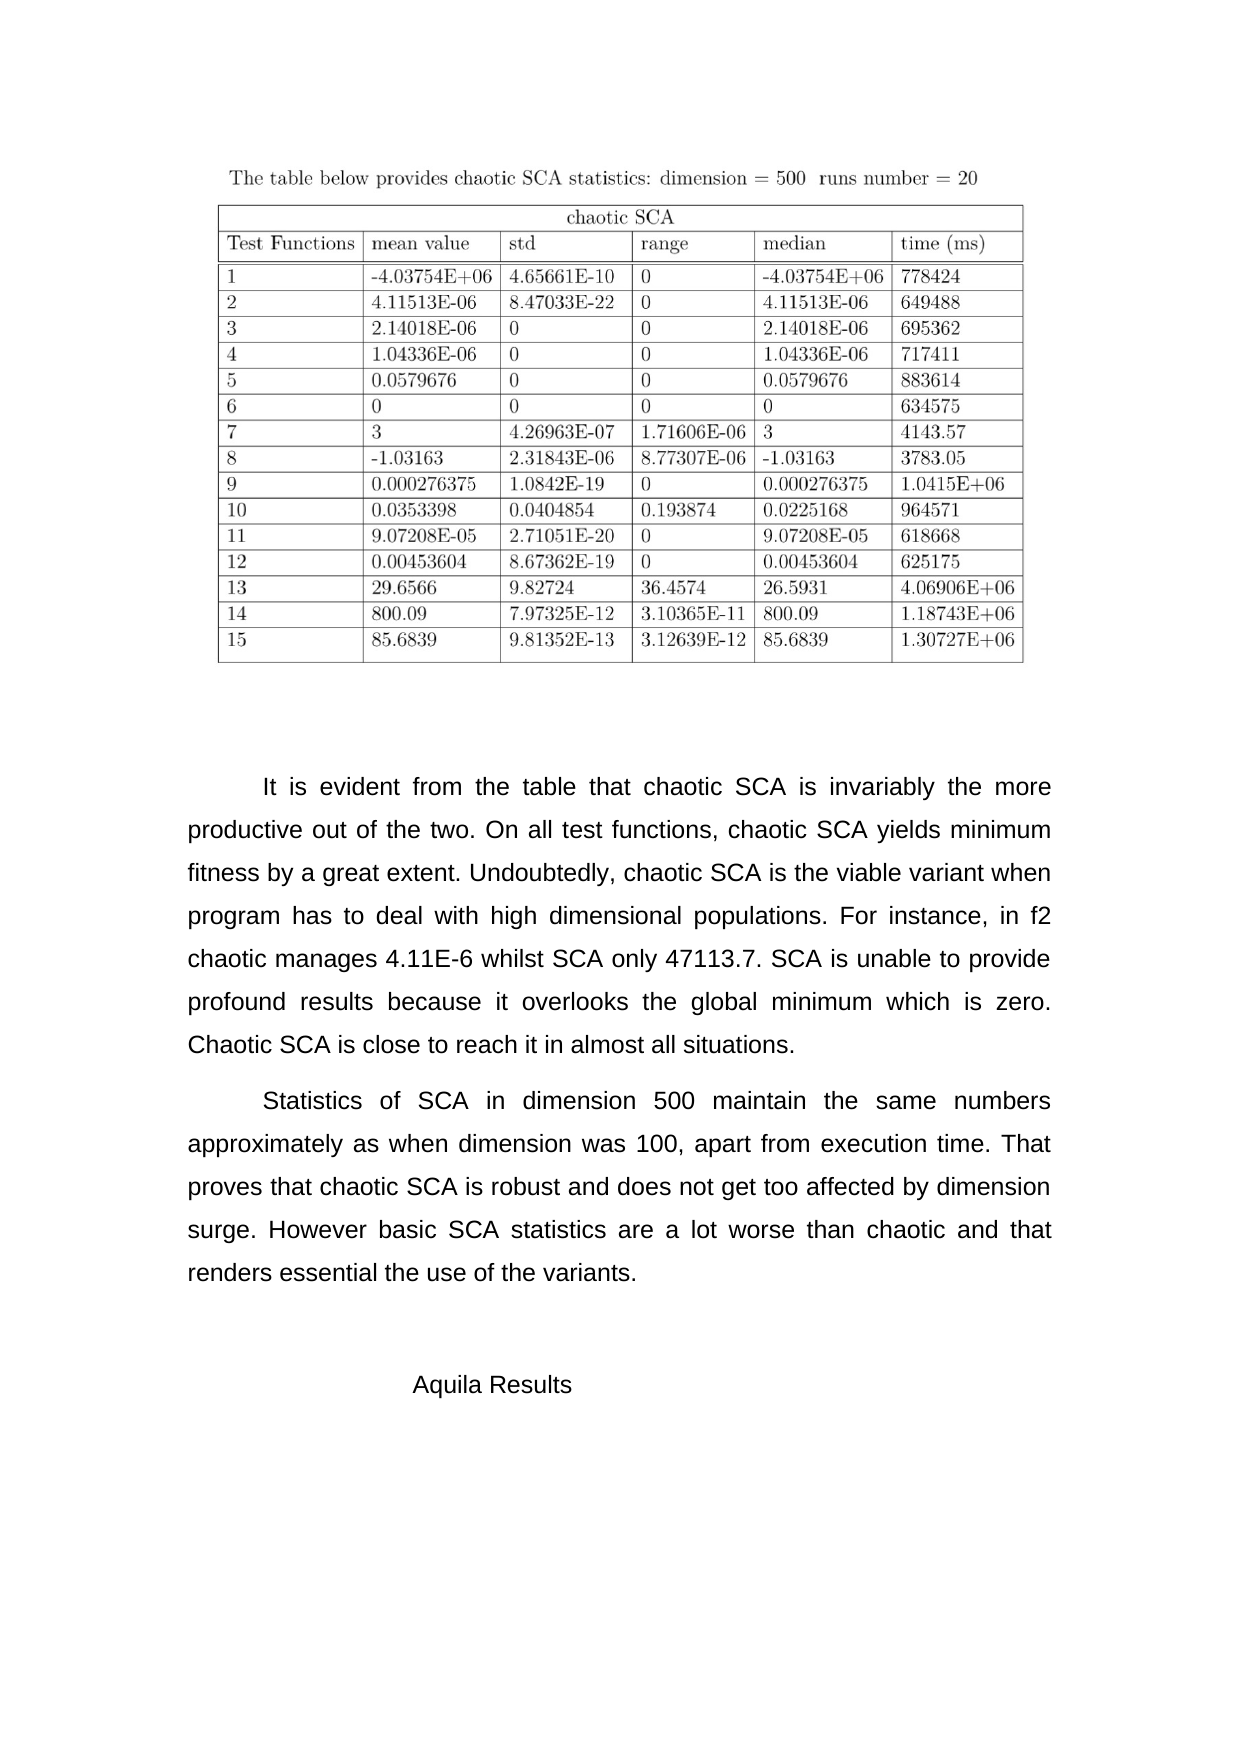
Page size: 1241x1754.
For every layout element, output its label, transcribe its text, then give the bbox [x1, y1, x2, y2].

text Statistics of SCA in dimension 500 maintain the same numbers approximately as when dimension was 100, apart from execution time. That proves that chaotic SCA is robust and does not get too affected by dimension surge. However basic SCA statistics are a lot worse than chaotic and that renders essential the use of the variants. [187, 1086, 1053, 1287]
text Aquila Results [337, 1369, 1053, 1398]
picture [187, 150, 1053, 689]
text It is evident from the table that chaotic SCA is invariably the more productive out of the two. On all test functions, chaotic SCA yields minimum fitness by a great extent. Undoubtedly, chaotic SCA is the viable variant when program has to deal with high dimensional populations. For instance, in f2 chaotic manages 4.11E-6 whilst SCA only 47113.7. SCA is unable to provide profound results because it overlooks the global minimum which is zero. Chaotic SCA is close to reach it in almost all situations. [187, 771, 1053, 1059]
